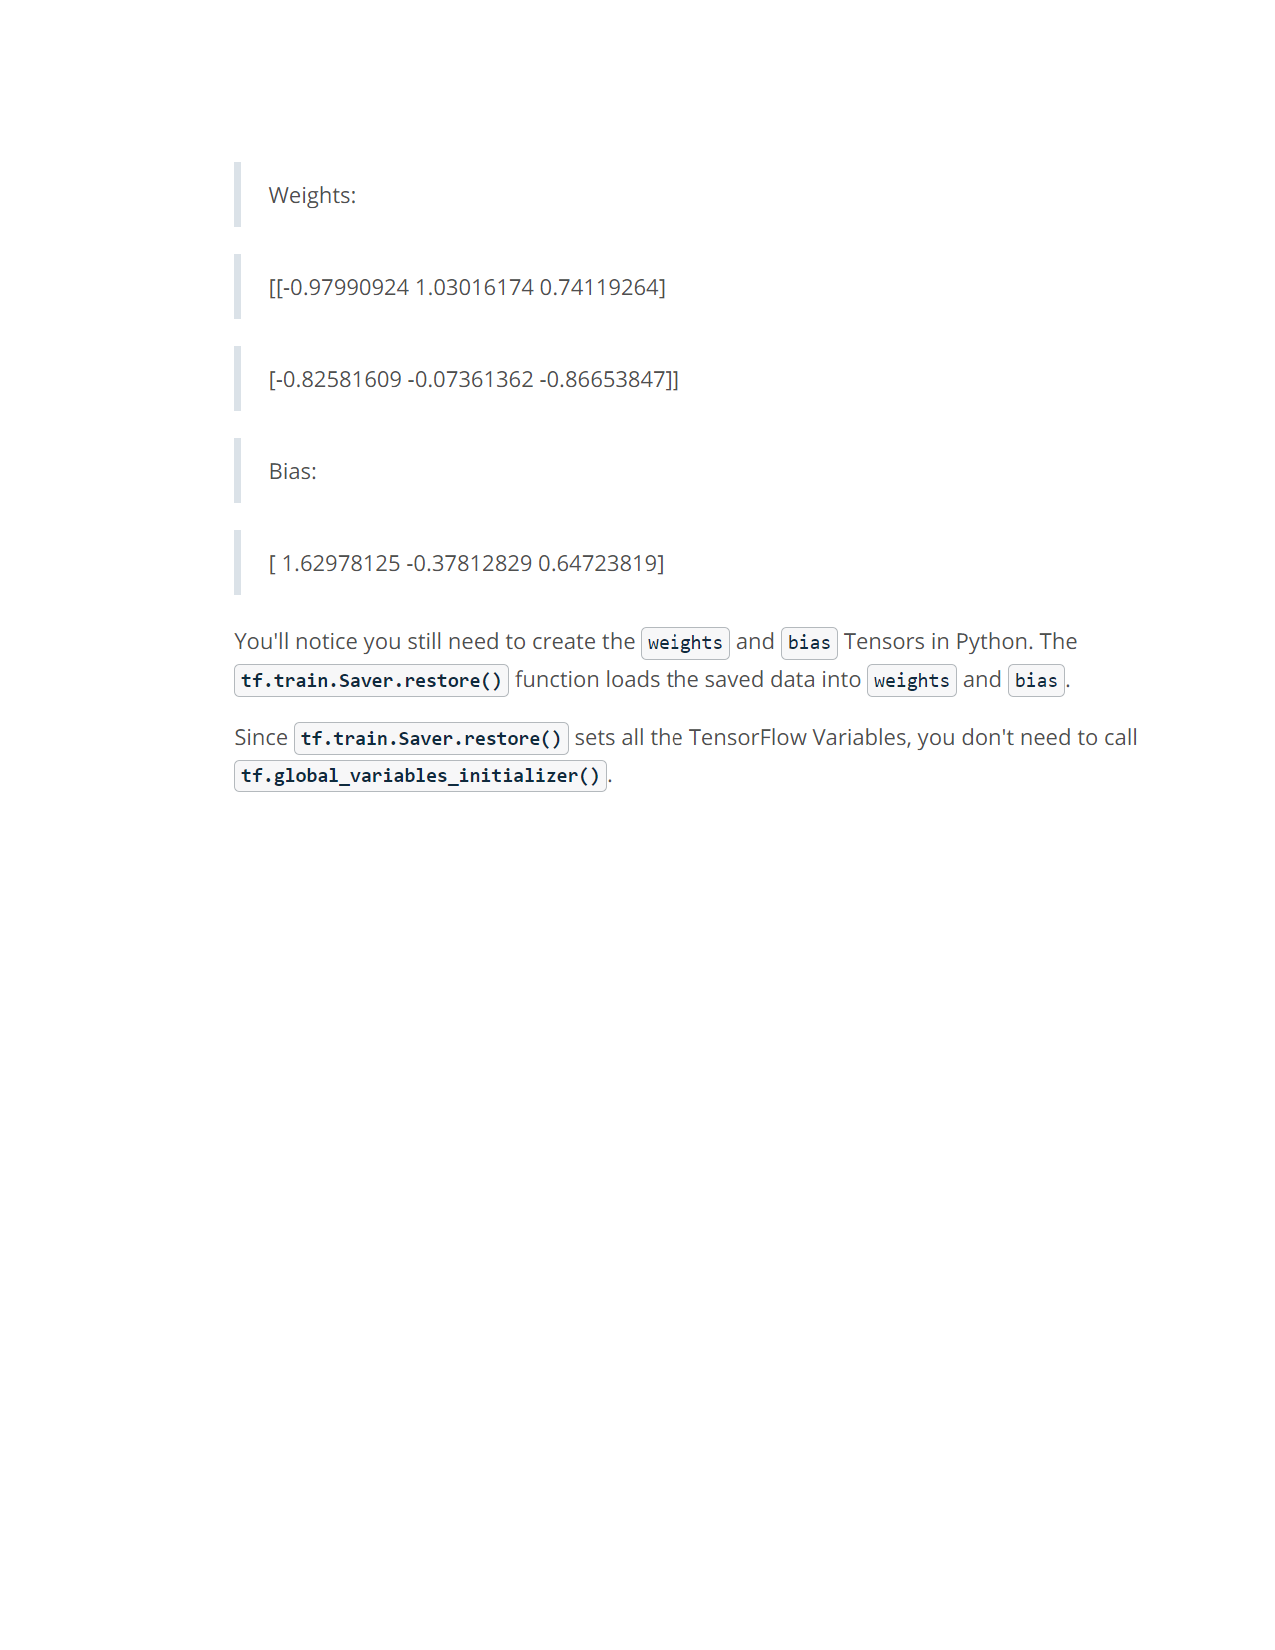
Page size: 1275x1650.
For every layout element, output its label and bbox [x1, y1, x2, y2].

picture [187, 150, 1163, 805]
